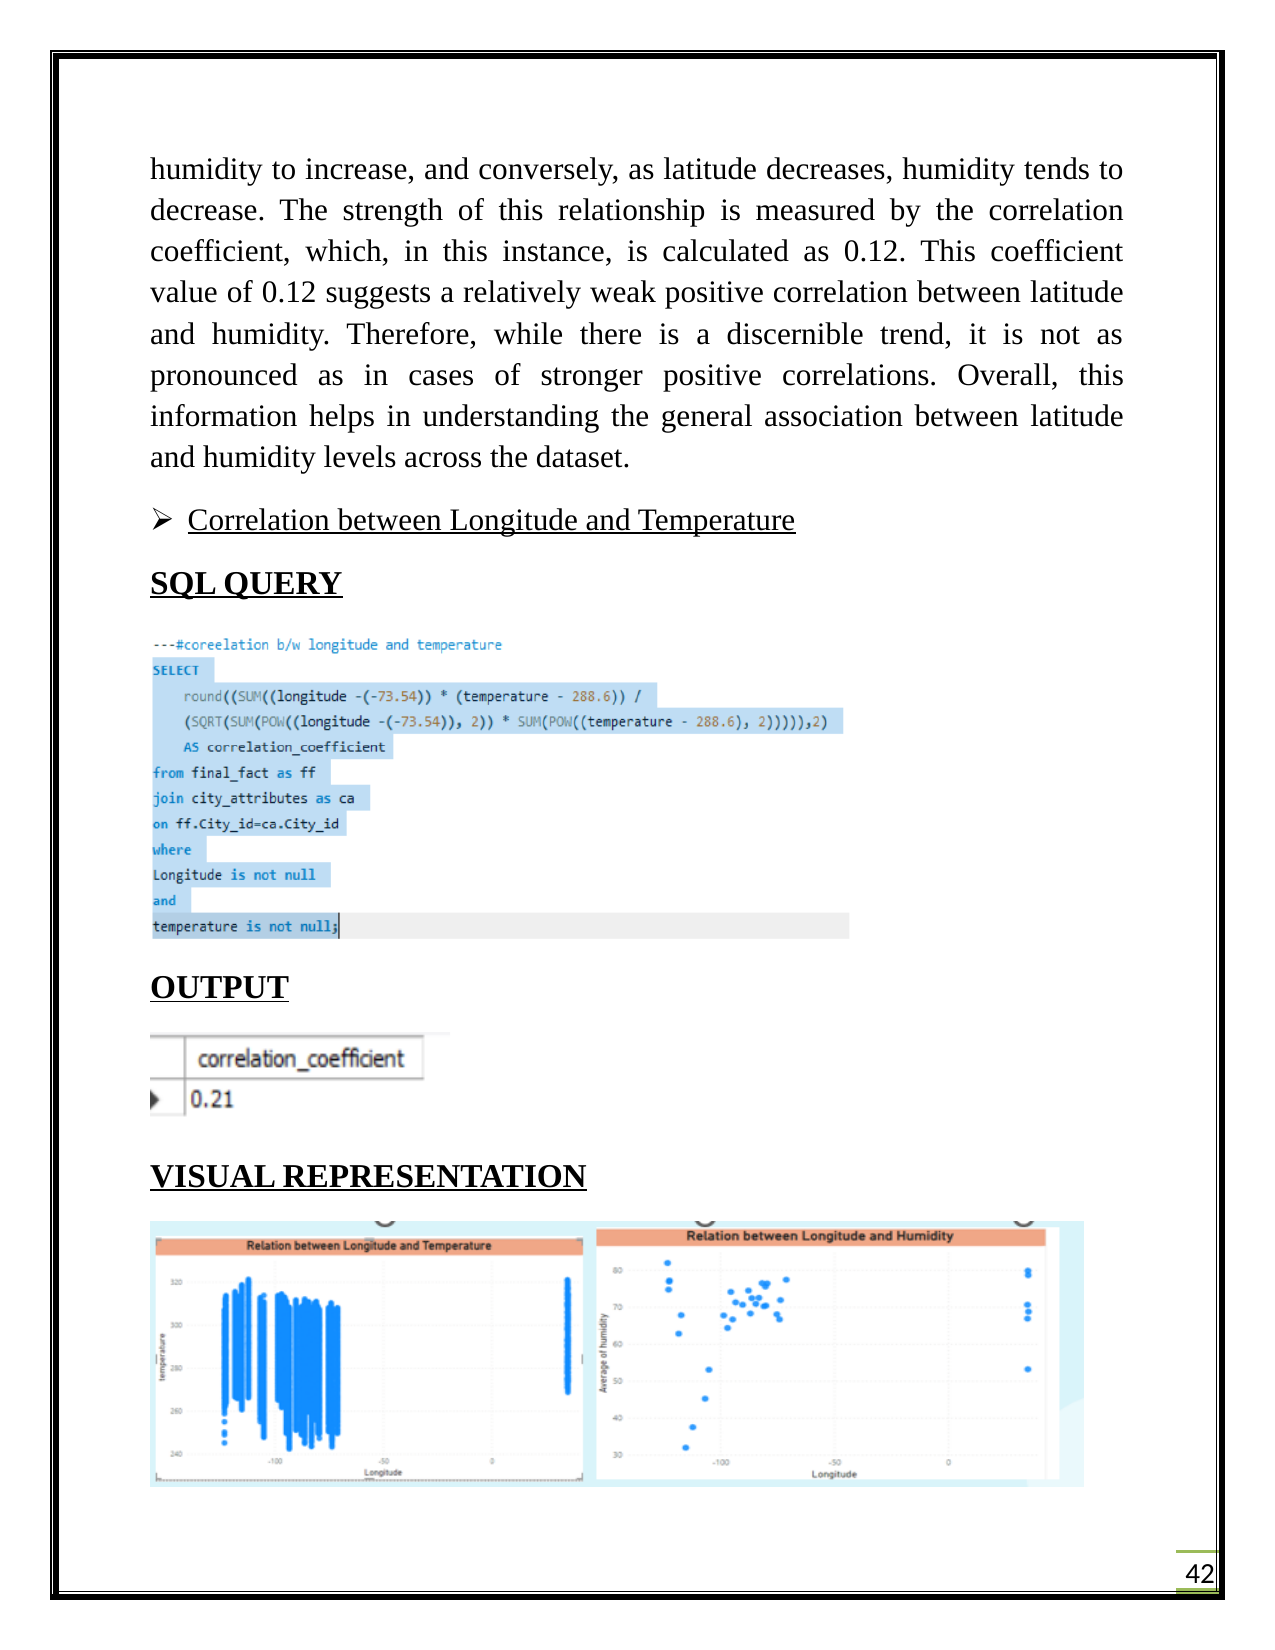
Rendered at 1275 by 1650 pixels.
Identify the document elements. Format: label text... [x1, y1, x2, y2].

picture [150, 1032, 451, 1132]
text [150, 150, 1125, 475]
picture [150, 1221, 1084, 1487]
list Correlation between Longitude and Temperature [150, 501, 1125, 537]
text VISUAL REPRESENTATION [150, 1156, 1125, 1195]
text SQL QUERY [150, 563, 1125, 601]
text OUTPUT [150, 967, 1125, 1006]
picture [150, 627, 850, 943]
